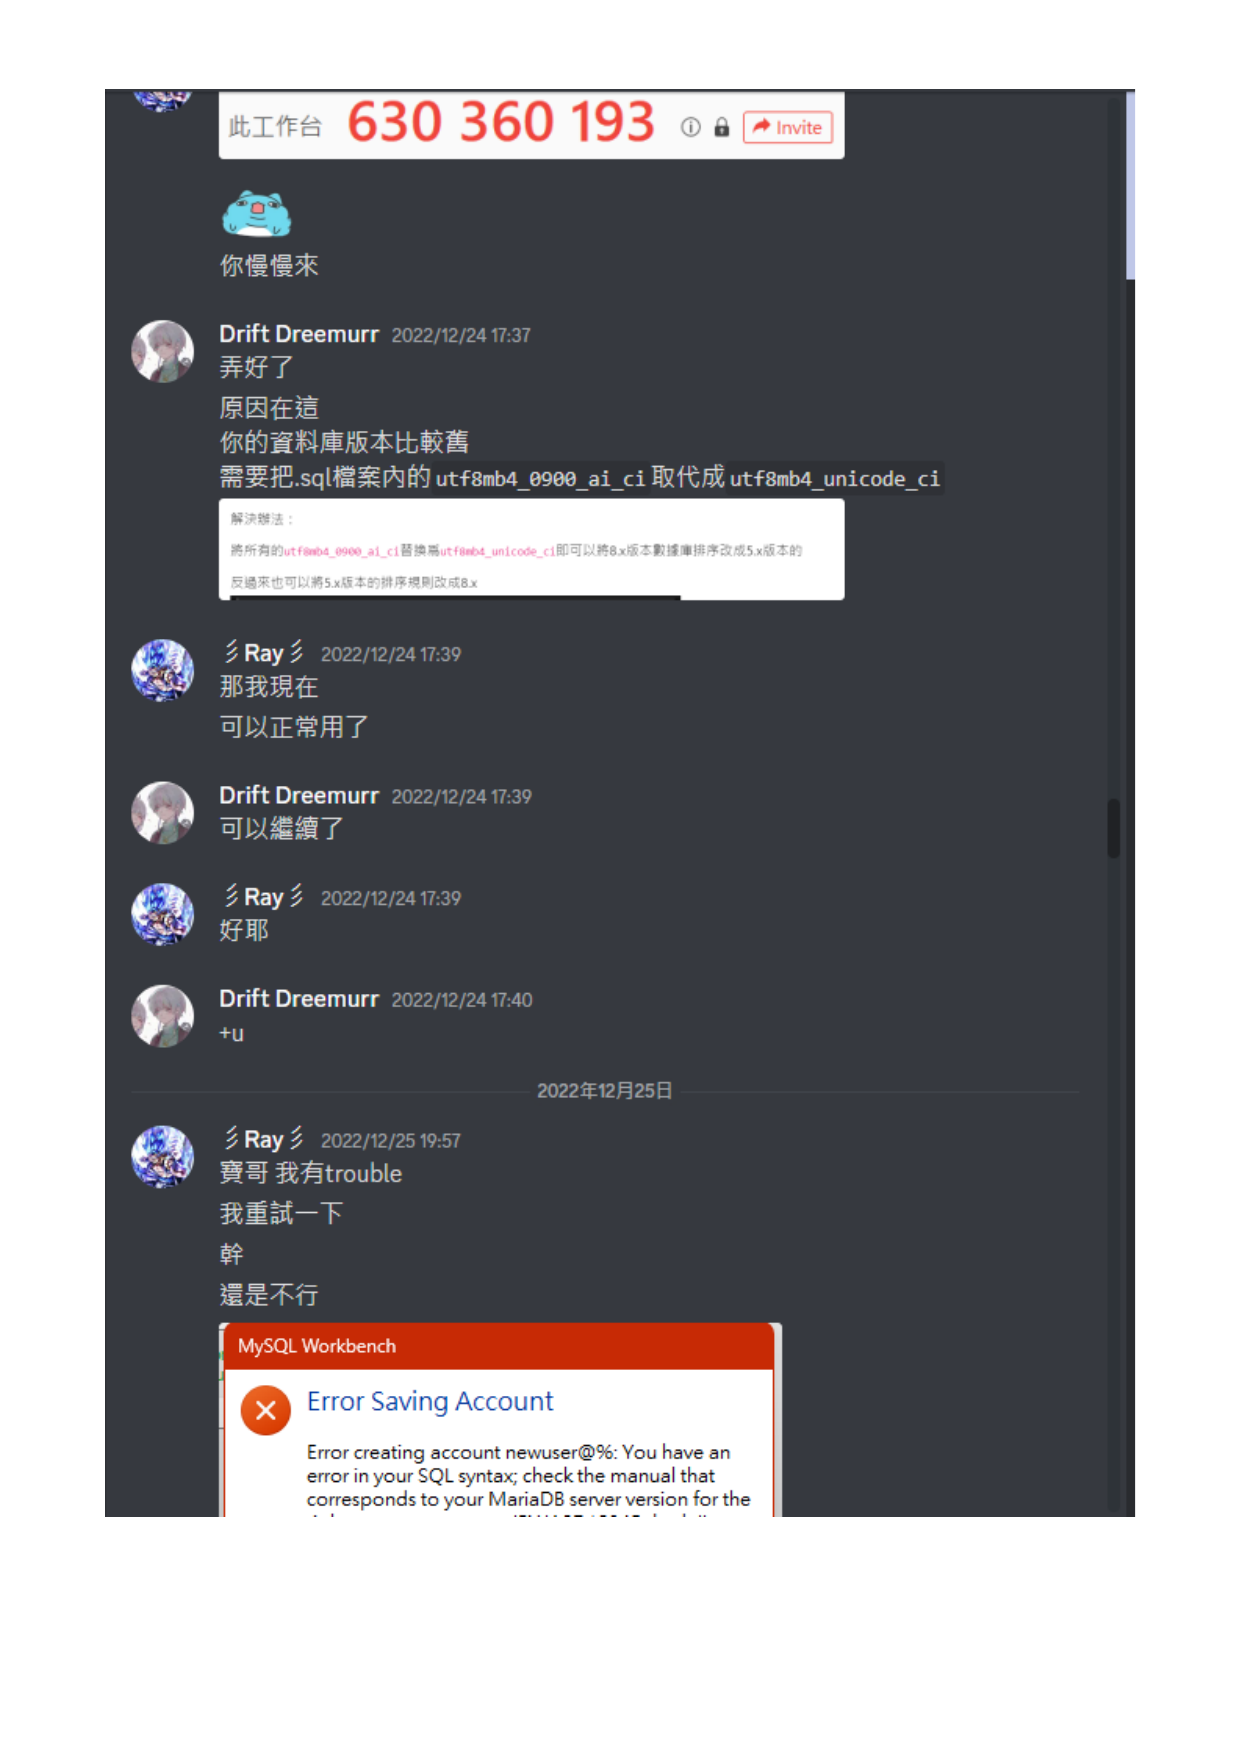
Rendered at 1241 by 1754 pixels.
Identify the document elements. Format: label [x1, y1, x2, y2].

picture [105, 89, 1135, 1517]
